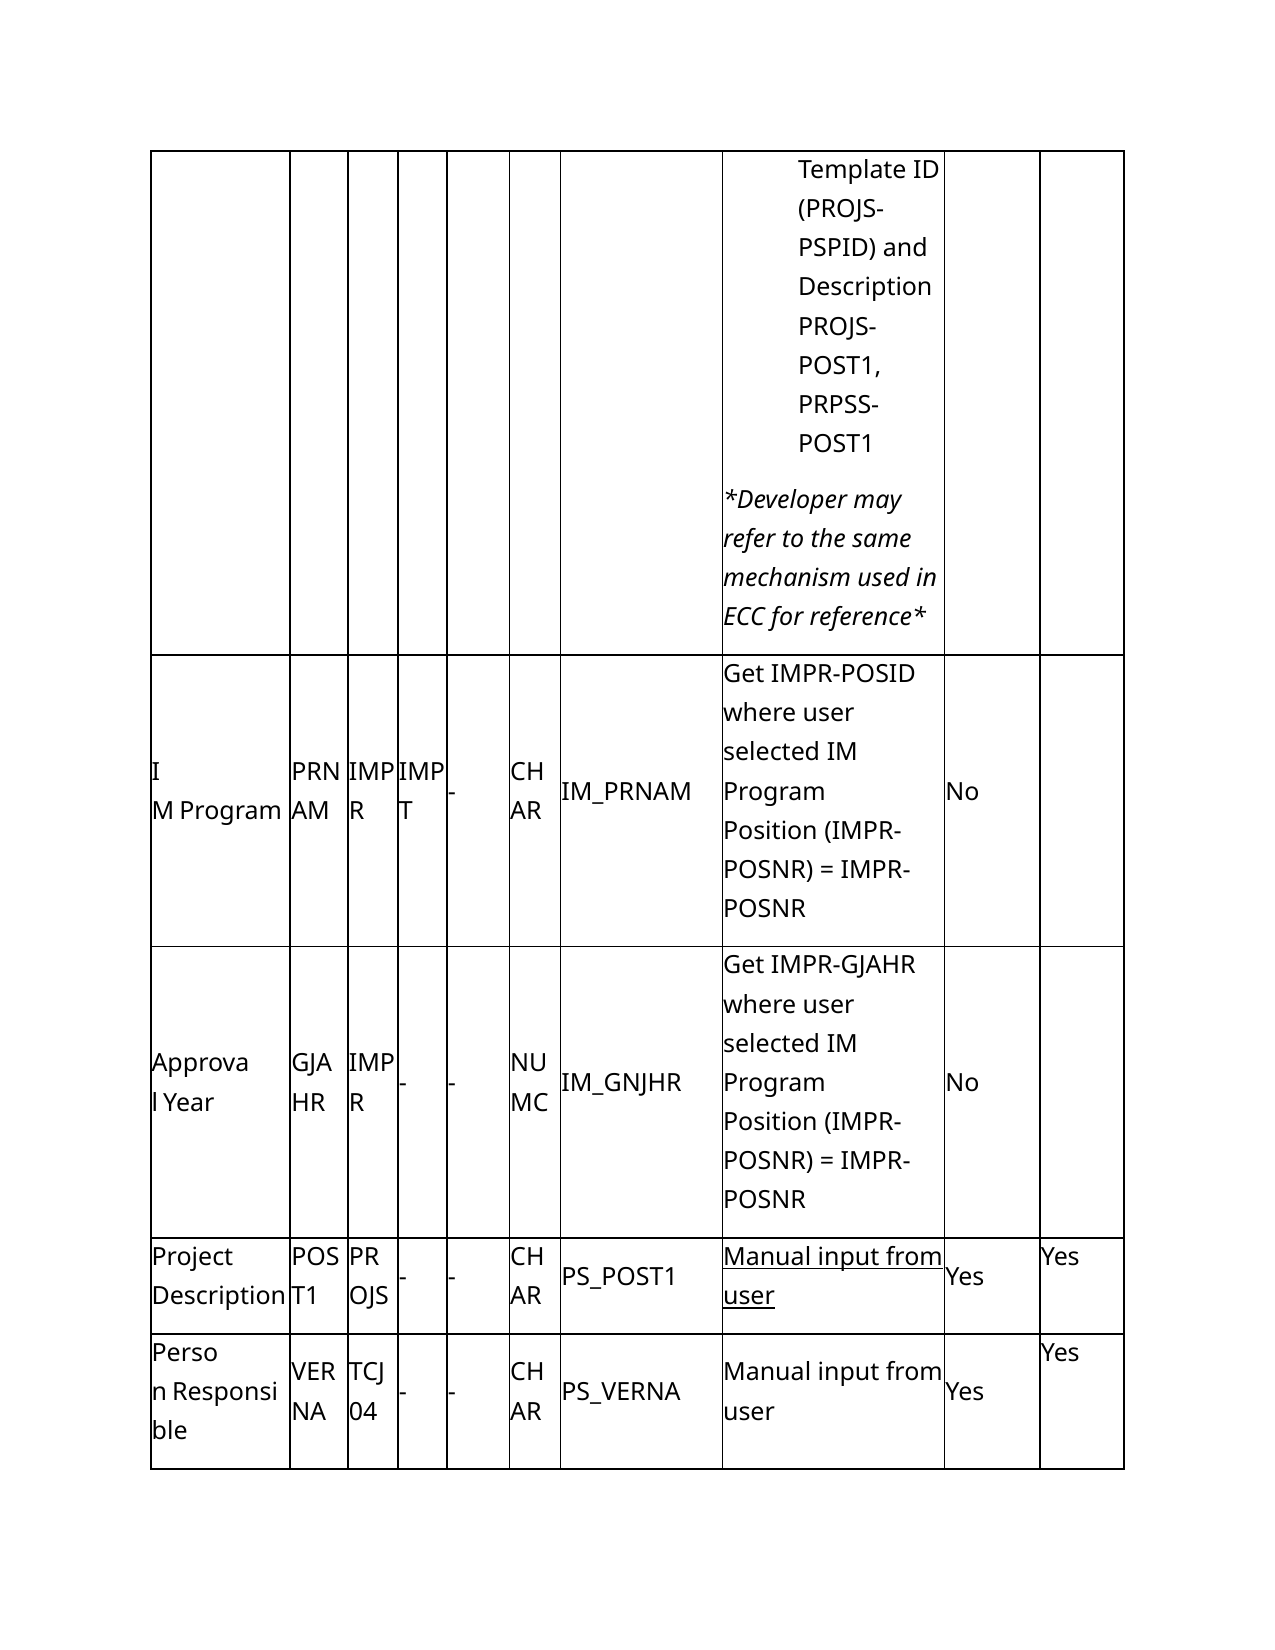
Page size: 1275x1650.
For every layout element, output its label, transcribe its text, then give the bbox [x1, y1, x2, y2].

table_cell No [945, 947, 1039, 1237]
table_cell - [291, 152, 347, 654]
table_cell Manual input from user [723, 1239, 944, 1333]
table_cell - [399, 1239, 446, 1333]
table_cell - [510, 152, 560, 654]
table_cell NUMC [510, 947, 560, 1237]
table_cell No [945, 656, 1039, 946]
table_cell Get IMPR-GJAHR where user selected IM Program Position (IMPR-POSNR) = IMPR-POSNR [723, 947, 944, 1237]
table_cell Get IMPR-POSID where user selected IM Program Position (IMPR-POSNR) = IMPR-POSNR [723, 656, 944, 946]
table_cell IM Program [152, 656, 289, 946]
table_cell - [448, 947, 509, 1237]
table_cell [723, 152, 944, 654]
table_cell - [448, 1335, 509, 1468]
table_cell CHAR [510, 1335, 560, 1468]
table_cell Person Responsible​ [152, 1335, 289, 1468]
table_cell - [399, 1335, 446, 1468]
table_cell PROJS [349, 1239, 397, 1333]
table_cell IM_PRNAM [561, 656, 722, 946]
table_cell Project Description​ [152, 1239, 289, 1333]
table_cell PS_VERNA [561, 1335, 722, 1468]
table_cell - [561, 152, 722, 654]
table_cell [1041, 152, 1123, 654]
table_cell GJAHR [291, 947, 347, 1237]
table_cell CHAR [510, 656, 560, 946]
table_cell [945, 152, 1039, 654]
table_cell - [399, 152, 446, 654]
table_cell PRNAM [291, 656, 347, 946]
table_cell [1041, 947, 1123, 1237]
table_cell CHAR [510, 1239, 560, 1333]
table_cell Manual input from user [723, 1335, 944, 1468]
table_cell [152, 152, 289, 654]
table_cell VERNA [291, 1335, 347, 1468]
table_cell - [448, 656, 509, 946]
table_cell IMPR [349, 947, 397, 1237]
table_cell [1041, 656, 1123, 946]
table_cell - [448, 1239, 509, 1333]
table_cell TCJ04 [349, 1335, 397, 1468]
table_cell PS_POST1 [561, 1239, 722, 1333]
table_cell Yes [945, 1239, 1039, 1333]
table_cell - [349, 152, 397, 654]
table_cell - [448, 152, 509, 654]
table_cell IM_GNJHR [561, 947, 722, 1237]
table_cell Approval Year [152, 947, 289, 1237]
table_cell POST1 [291, 1239, 347, 1333]
table_cell IMPR [349, 656, 397, 946]
table_cell IMPT [399, 656, 446, 946]
table_cell - [399, 947, 446, 1237]
table_cell Yes [945, 1335, 1039, 1468]
table_cell Yes [1041, 1335, 1123, 1468]
table_cell Yes [1041, 1239, 1123, 1333]
